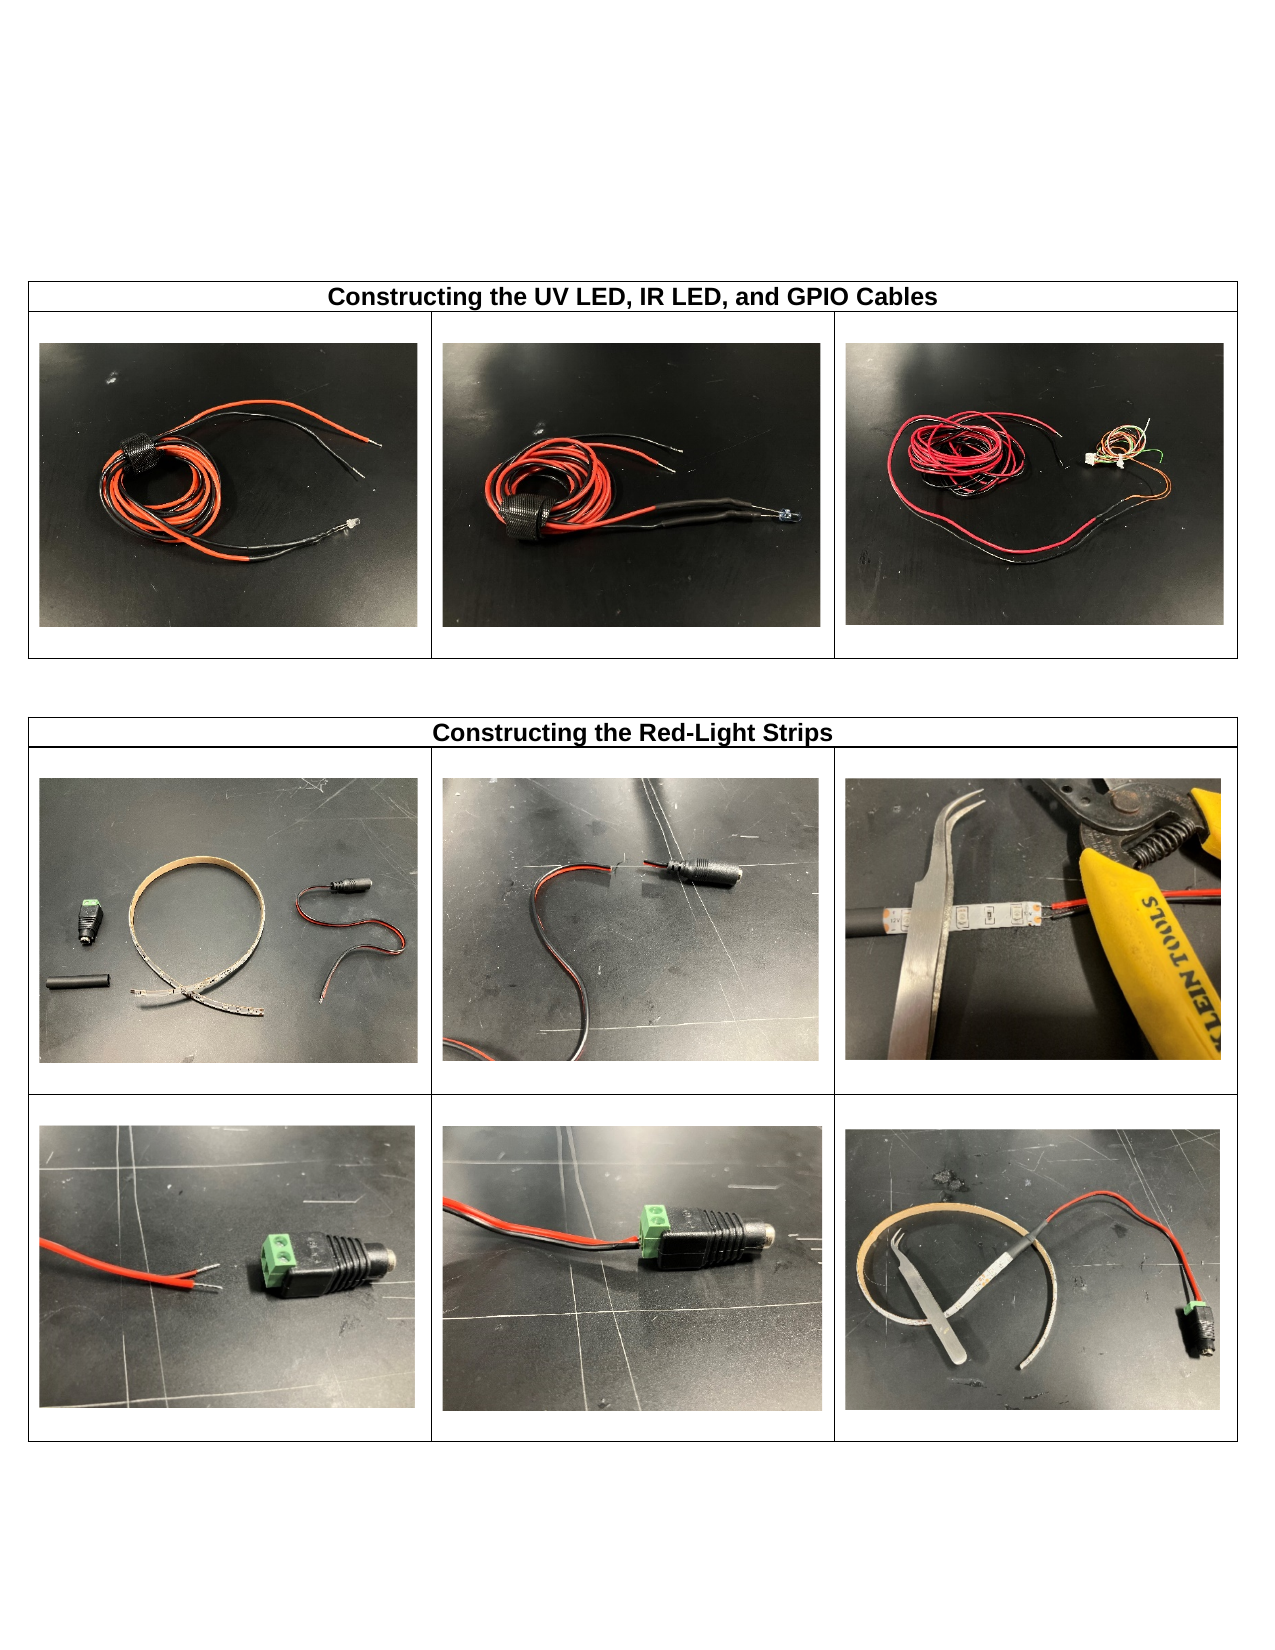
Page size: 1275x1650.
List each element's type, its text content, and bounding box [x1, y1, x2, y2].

table_cell [29, 748, 431, 1094]
table_cell [835, 748, 1237, 1094]
table_cell [432, 312, 834, 658]
picture [39, 778, 418, 1063]
picture [845, 343, 1224, 625]
table_cell [835, 312, 1237, 658]
picture [846, 1130, 1220, 1410]
picture [846, 779, 1221, 1060]
table_cell [29, 1095, 431, 1441]
table_cell [29, 312, 431, 658]
picture [39, 343, 418, 627]
table_cell [432, 748, 834, 1094]
table_cell [432, 1095, 834, 1441]
picture [40, 1126, 414, 1408]
picture [442, 343, 821, 627]
table_cell [835, 1095, 1237, 1441]
table_header Constructing the Red-Light Strips [29, 718, 1237, 746]
picture [442, 1126, 823, 1411]
table_header Constructing the UV LED, IR LED, and GPIO Cables [29, 282, 1237, 311]
picture [442, 778, 819, 1061]
